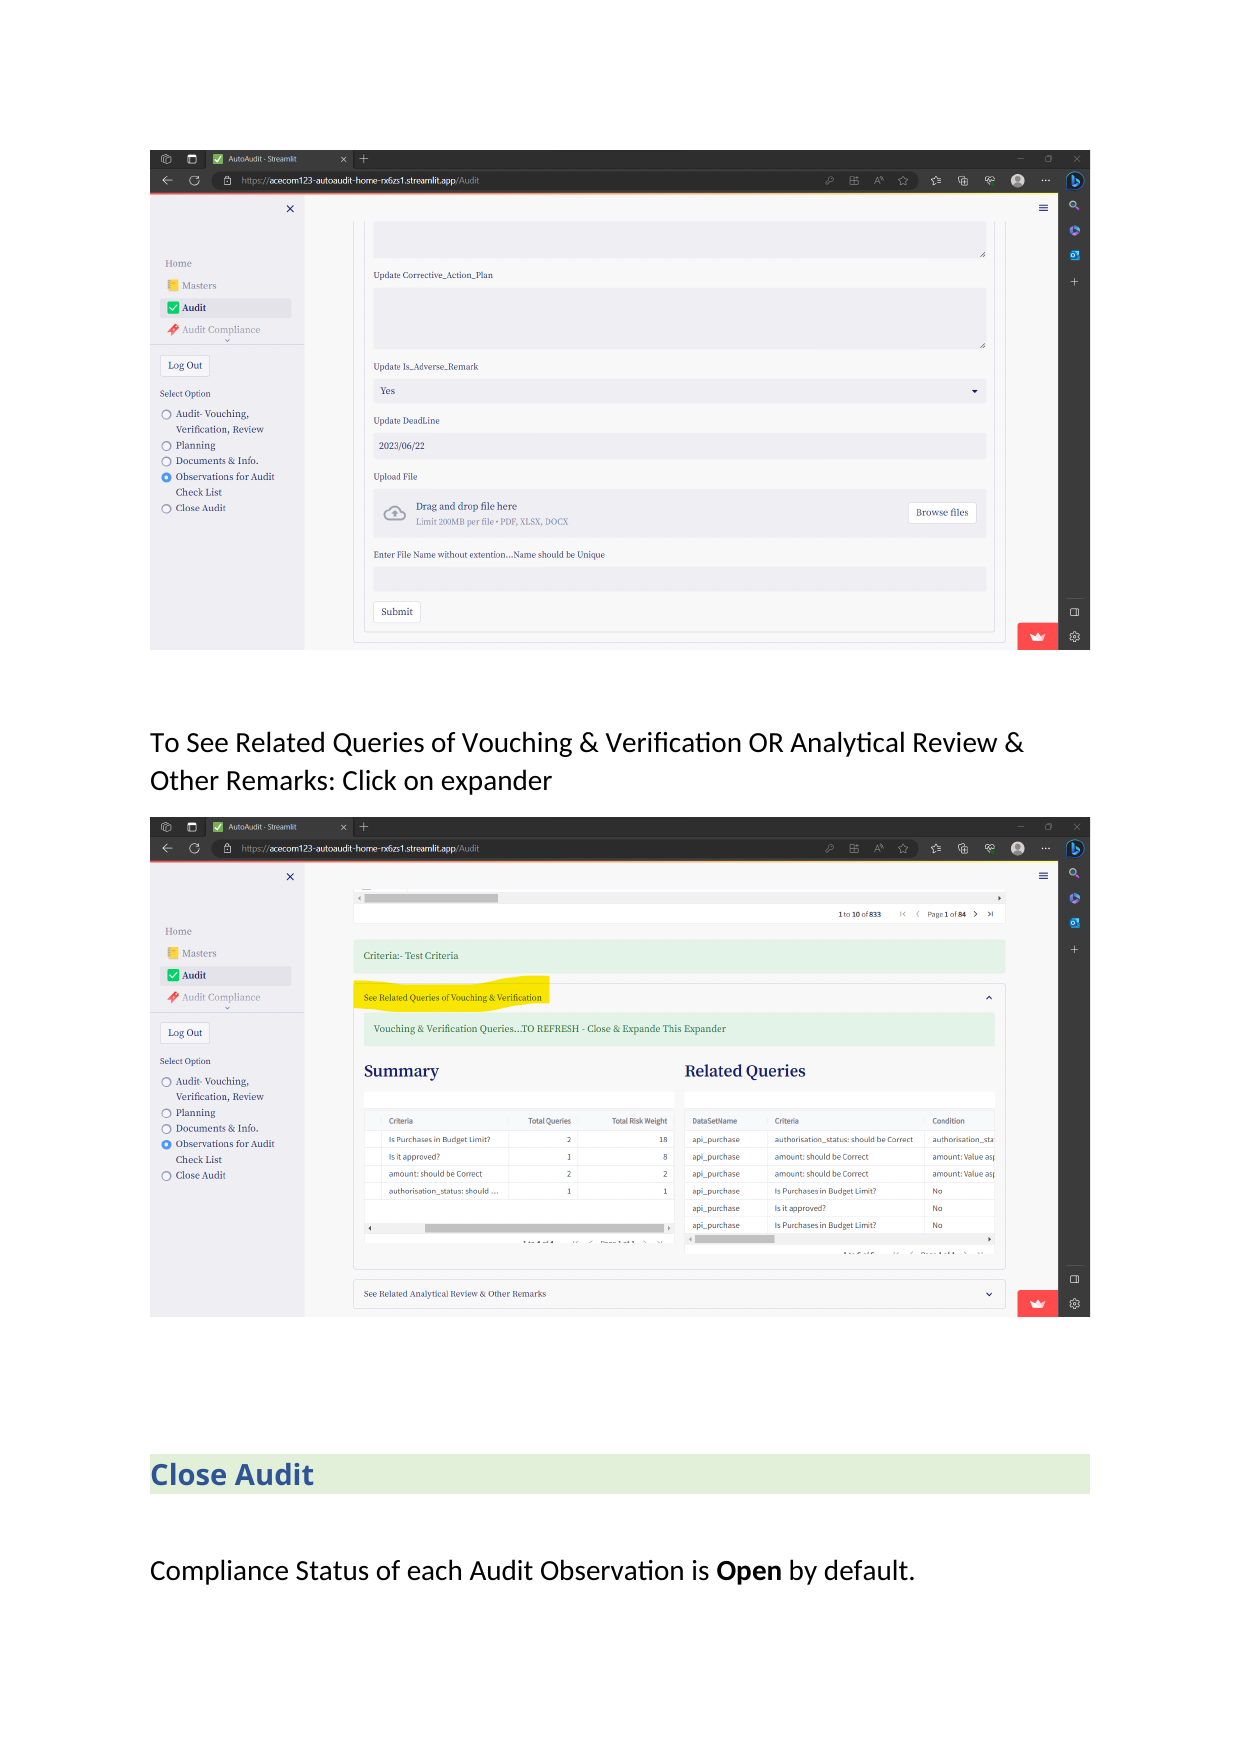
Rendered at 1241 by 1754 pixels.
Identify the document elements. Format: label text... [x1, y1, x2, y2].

picture [150, 150, 1091, 650]
picture [150, 817, 1091, 1317]
text To See Related Queries of Vouching & Verification OR Analytical Review & Other Remarks: Click on expander [150, 724, 1090, 798]
text Compliance Status of each Audit Observation is Open by default. [150, 1552, 1090, 1588]
subtitle Close Audit [150, 1454, 1090, 1494]
